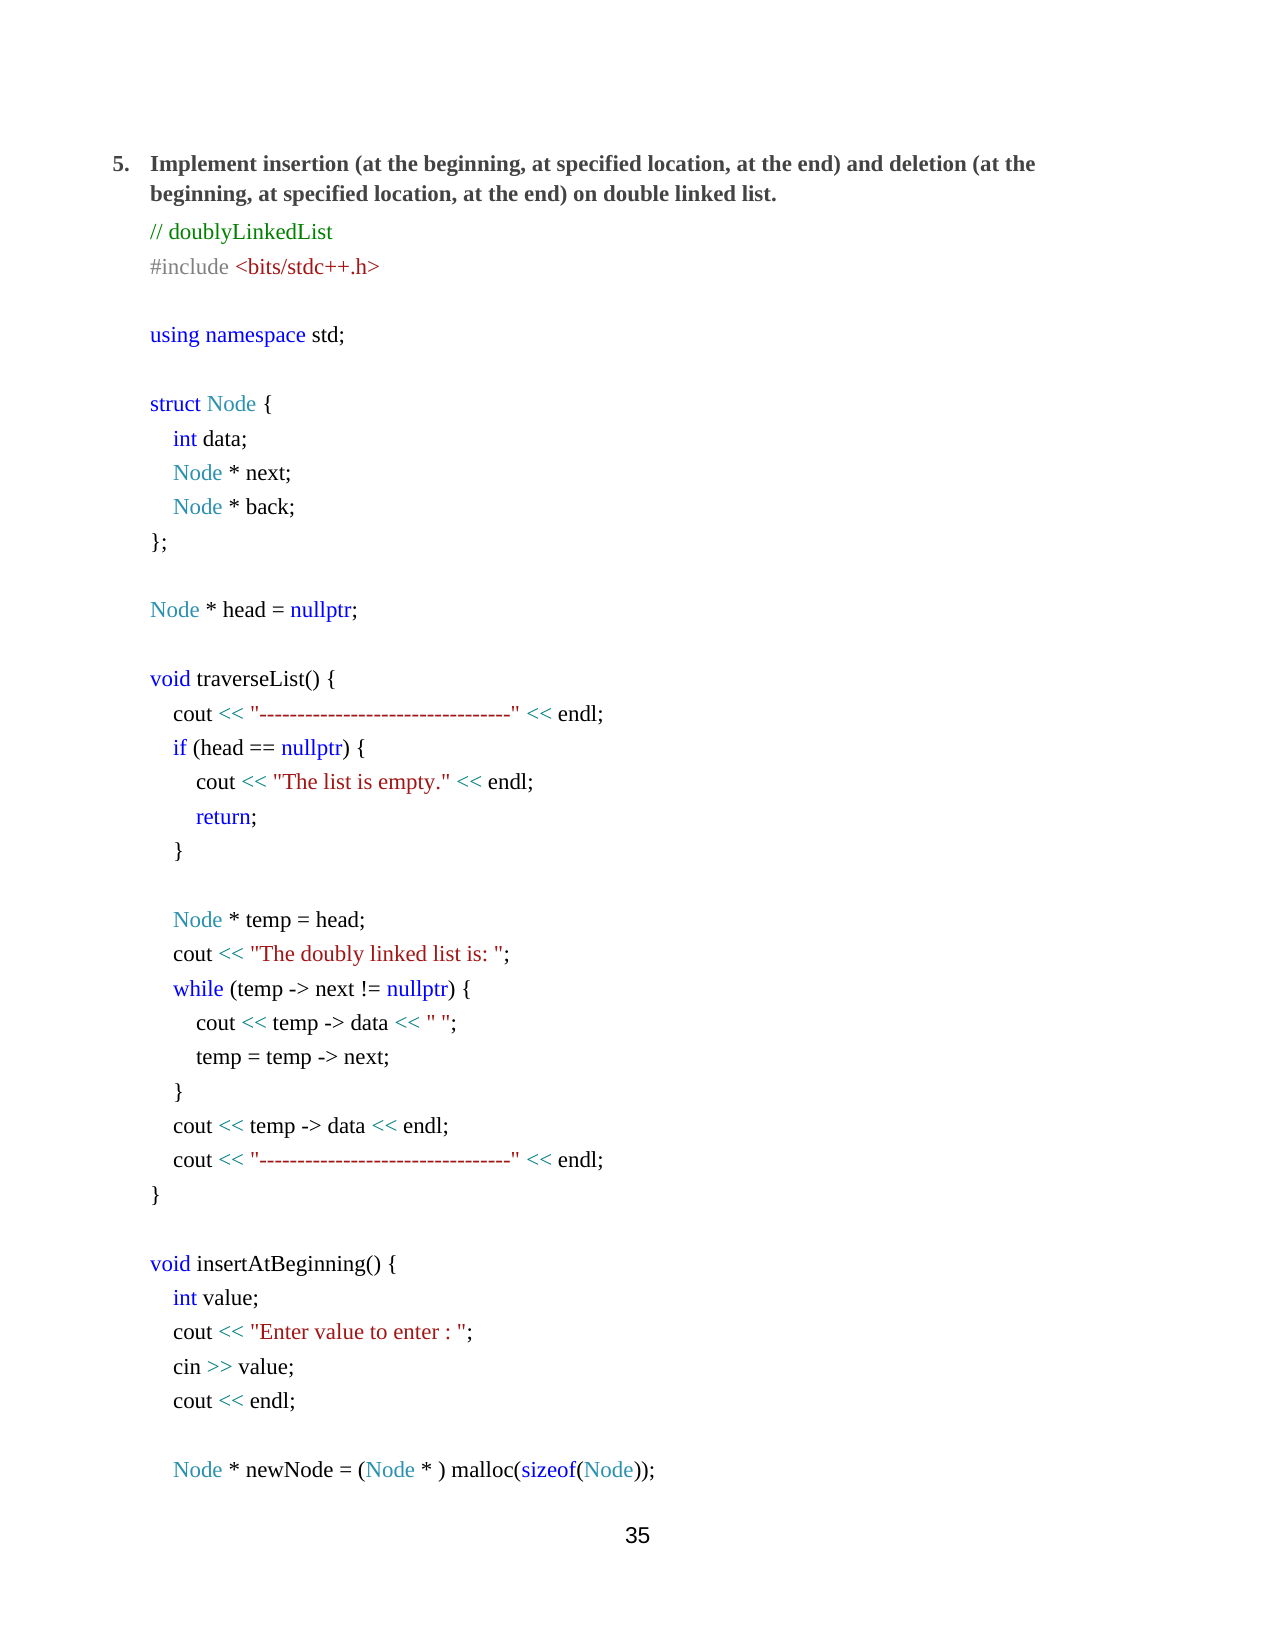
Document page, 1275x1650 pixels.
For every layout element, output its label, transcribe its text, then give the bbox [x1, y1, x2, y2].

text void traverseList() { [150, 657, 1125, 692]
text temp = temp -> next; [150, 1035, 1125, 1070]
text Node * next; [150, 451, 1125, 485]
text Node * newNode = (Node * ) malloc(sizeof(Node)); [150, 1448, 1125, 1482]
text void insertAtBeginning() { [150, 1242, 1125, 1276]
text } [150, 1070, 1125, 1104]
text #include <bits/stdc++.h> [150, 245, 1125, 279]
text cout << "The list is empty." << endl; [150, 760, 1125, 795]
text Node * head = nullptr; [150, 588, 1125, 623]
text while (temp -> next != nullptr) { [150, 967, 1125, 1001]
text int value; [150, 1276, 1125, 1310]
text int data; [150, 417, 1125, 451]
text cout << endl; [150, 1379, 1125, 1413]
text } [150, 829, 1125, 863]
list Implement insertion (at the beginning, at specified location, at the end) and deletion (at the beginning, at specified location, at the end) on double linked list. [112, 150, 1125, 207]
text if (head == nullptr) { [150, 726, 1125, 760]
text cout << "---------------------------------" << endl; [150, 692, 1125, 726]
text cout << "Enter value to enter : "; [150, 1310, 1125, 1345]
text cout << temp -> data << " "; [150, 1001, 1125, 1035]
text cout << "The doubly linked list is: "; [150, 932, 1125, 967]
text } [150, 1173, 1125, 1207]
text cout << temp -> data << endl; [150, 1104, 1125, 1138]
text }; [150, 520, 1125, 554]
text struct Node { [150, 382, 1125, 417]
text return; [150, 795, 1125, 829]
text using namespace std; [150, 313, 1125, 348]
text Node * back; [150, 485, 1125, 520]
text Node * temp = head; [150, 898, 1125, 932]
text // doublyLinkedList [150, 210, 1125, 245]
text cout << "---------------------------------" << endl; [150, 1138, 1125, 1173]
text cin >> value; [150, 1345, 1125, 1379]
